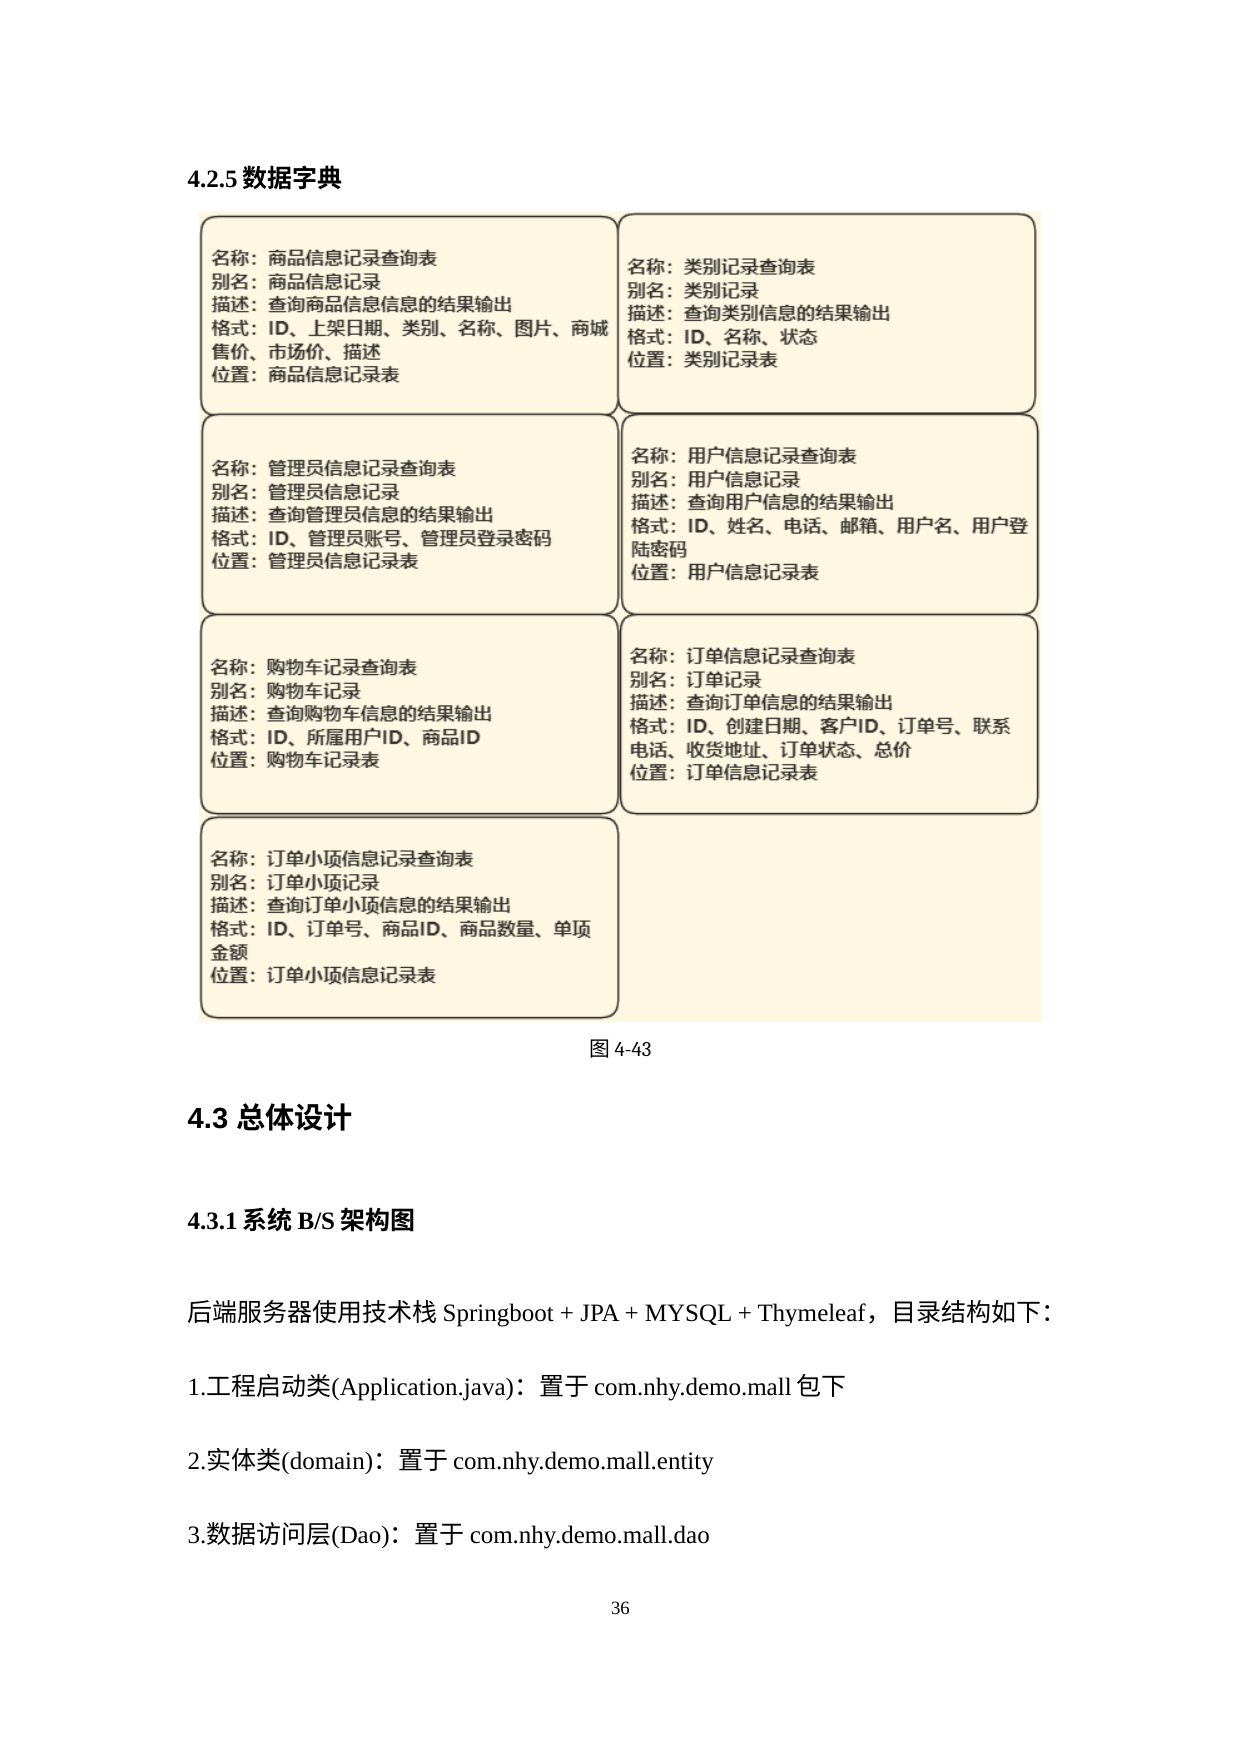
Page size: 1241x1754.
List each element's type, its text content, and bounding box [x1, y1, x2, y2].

text 1.工程启动类(Application.java)：置于com.nhy.demo.mall包下 [187, 1352, 1053, 1417]
text 后端服务器使用技术栈Springboot + JPA + MYSQL + Thymeleaf，目录结构如下： [187, 1278, 1053, 1343]
picture [198, 211, 1042, 1022]
subtitle 4.2.5数据字典 [187, 158, 1053, 195]
subtitle 4.3.1系统B/S架构图 [187, 1186, 1053, 1251]
subtitle 4.3 总体设计 [187, 1083, 1053, 1148]
text 2.实体类(domain)：置于com.nhy.demo.mall.entity [187, 1426, 1053, 1491]
text 3.数据访问层(Dao)：置于com.nhy.demo.mall.dao [187, 1500, 1053, 1565]
